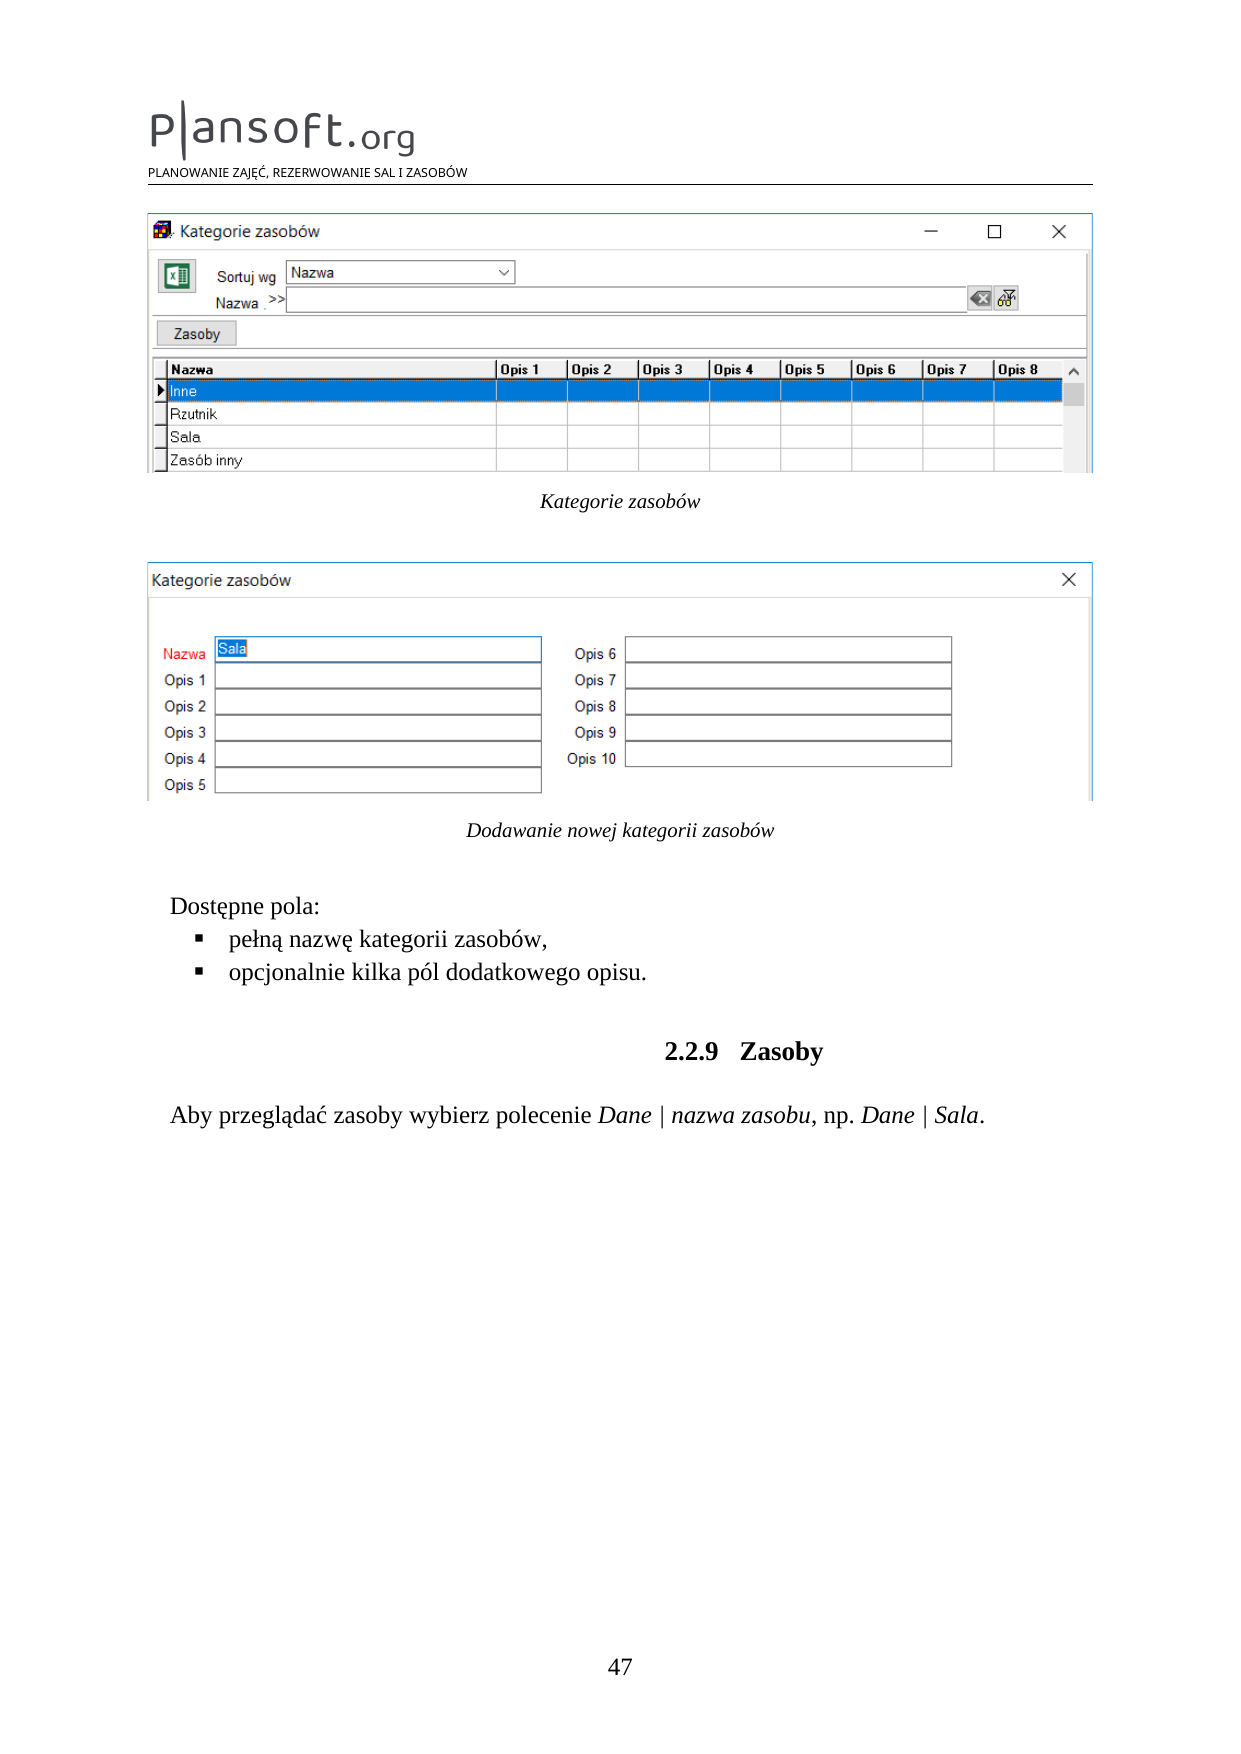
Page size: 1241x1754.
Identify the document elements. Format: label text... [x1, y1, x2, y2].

subtitle Zasoby [664, 1036, 1093, 1067]
text Dostępne pola: [148, 891, 1093, 920]
list pełną nazwę kategorii zasobów, [193, 924, 1093, 953]
text Kategorie zasobów [148, 489, 1093, 513]
picture [147, 213, 1093, 473]
text Aby przeglądać zasoby wybierz polecenie Dane | nazwa zasobu, np. Dane | Sala. [148, 1100, 1093, 1129]
text Dodawanie nowej kategorii zasobów [148, 818, 1093, 842]
picture [147, 562, 1093, 801]
list opcjonalnie kilka pól dodatkowego opisu. [193, 957, 1093, 986]
picture [147, 73, 418, 165]
